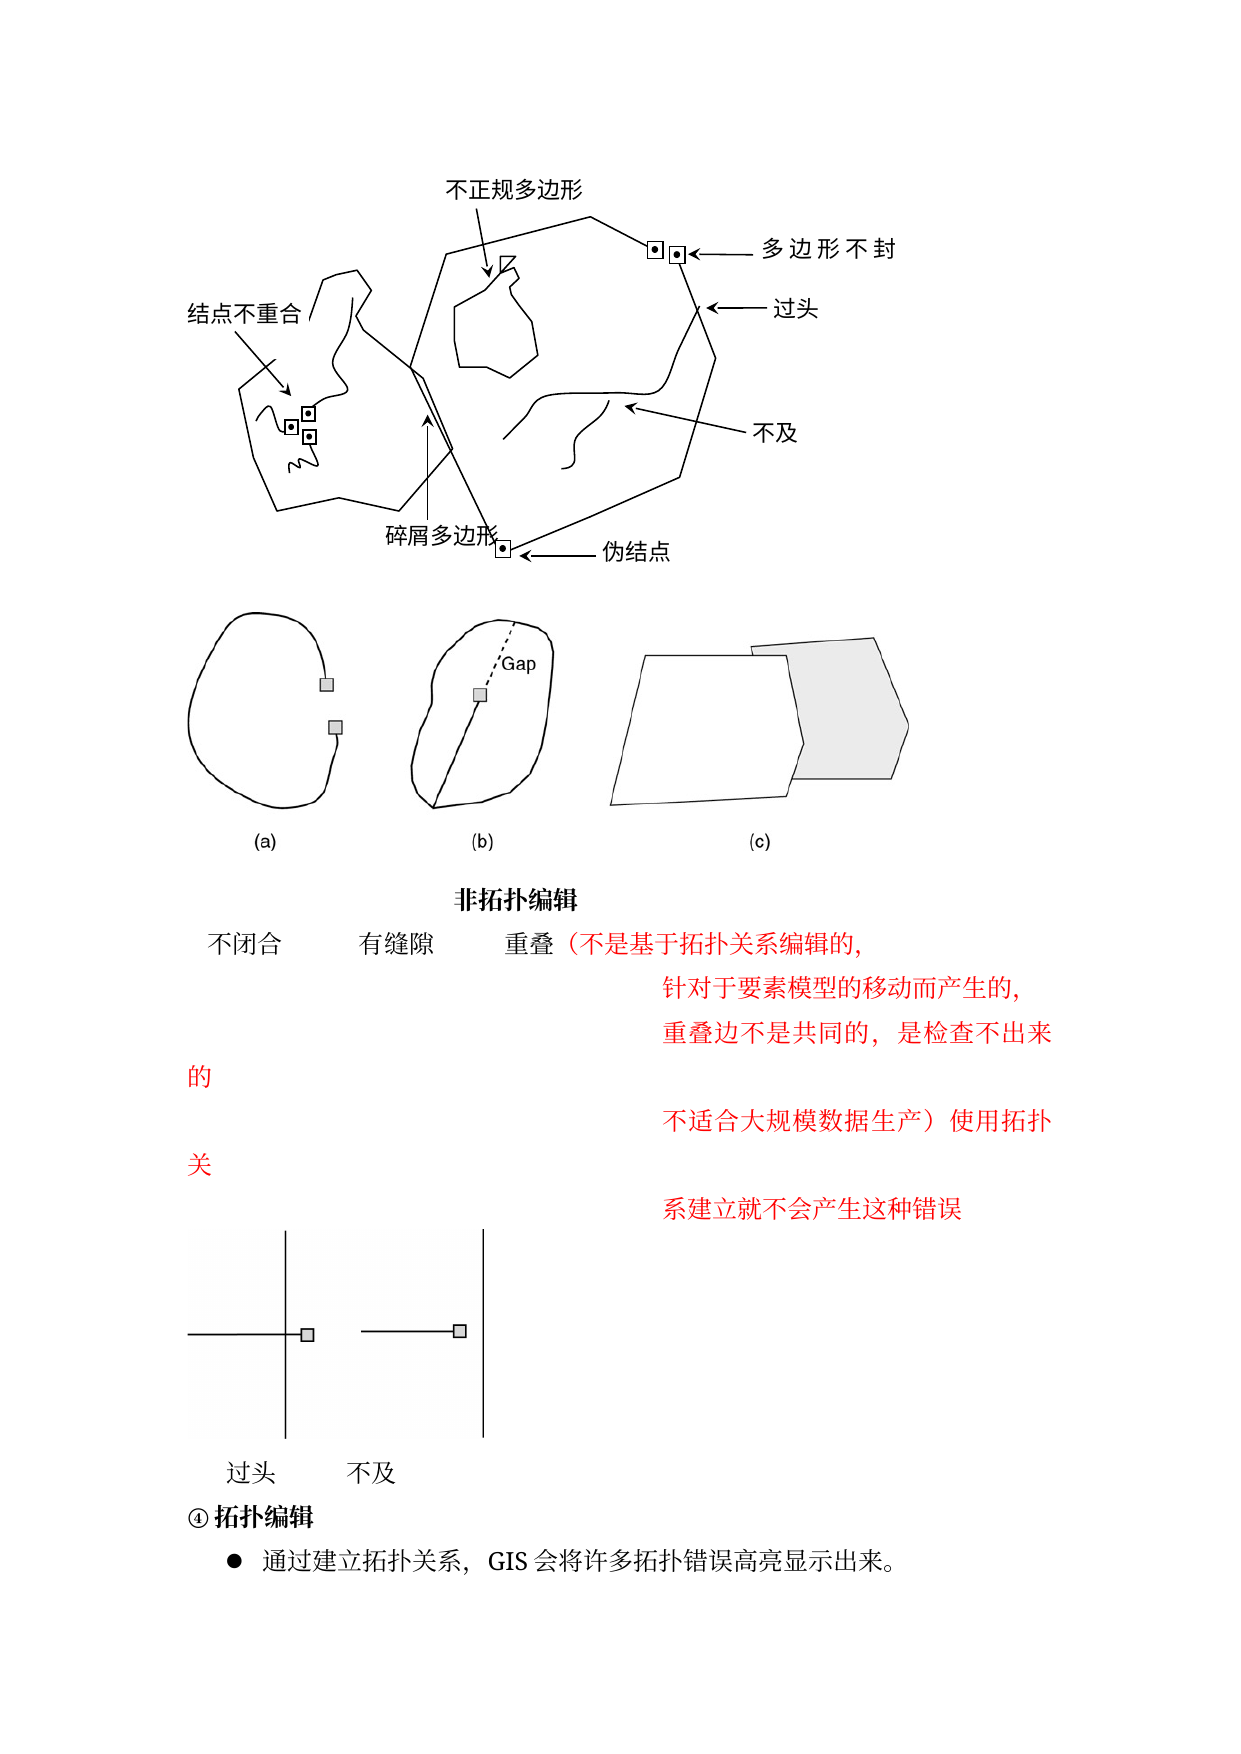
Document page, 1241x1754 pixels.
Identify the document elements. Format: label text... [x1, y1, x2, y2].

text 针对于要素模型的移动而产生的， [187, 965, 1053, 1009]
picture [187, 1229, 484, 1439]
text 系建立就不会产生这种错误 [187, 1185, 1053, 1229]
text 不闭合 有缝隙 重叠（不是基于拓扑关系编辑的， [187, 921, 1053, 965]
text 不适合大规模数据生产）使用拓扑关 [187, 1097, 1053, 1185]
text 重叠边不是共同的，是检查不出来的 [187, 1009, 1053, 1097]
list 通过建立拓扑关系，GIS会将许多拓扑错误高亮显示出来。 [225, 1538, 1053, 1582]
text ④拓扑编辑 [187, 1494, 1053, 1538]
picture [187, 612, 909, 851]
text 非拓扑编辑 [187, 877, 1053, 921]
text 过头 不及 [187, 1450, 1053, 1494]
